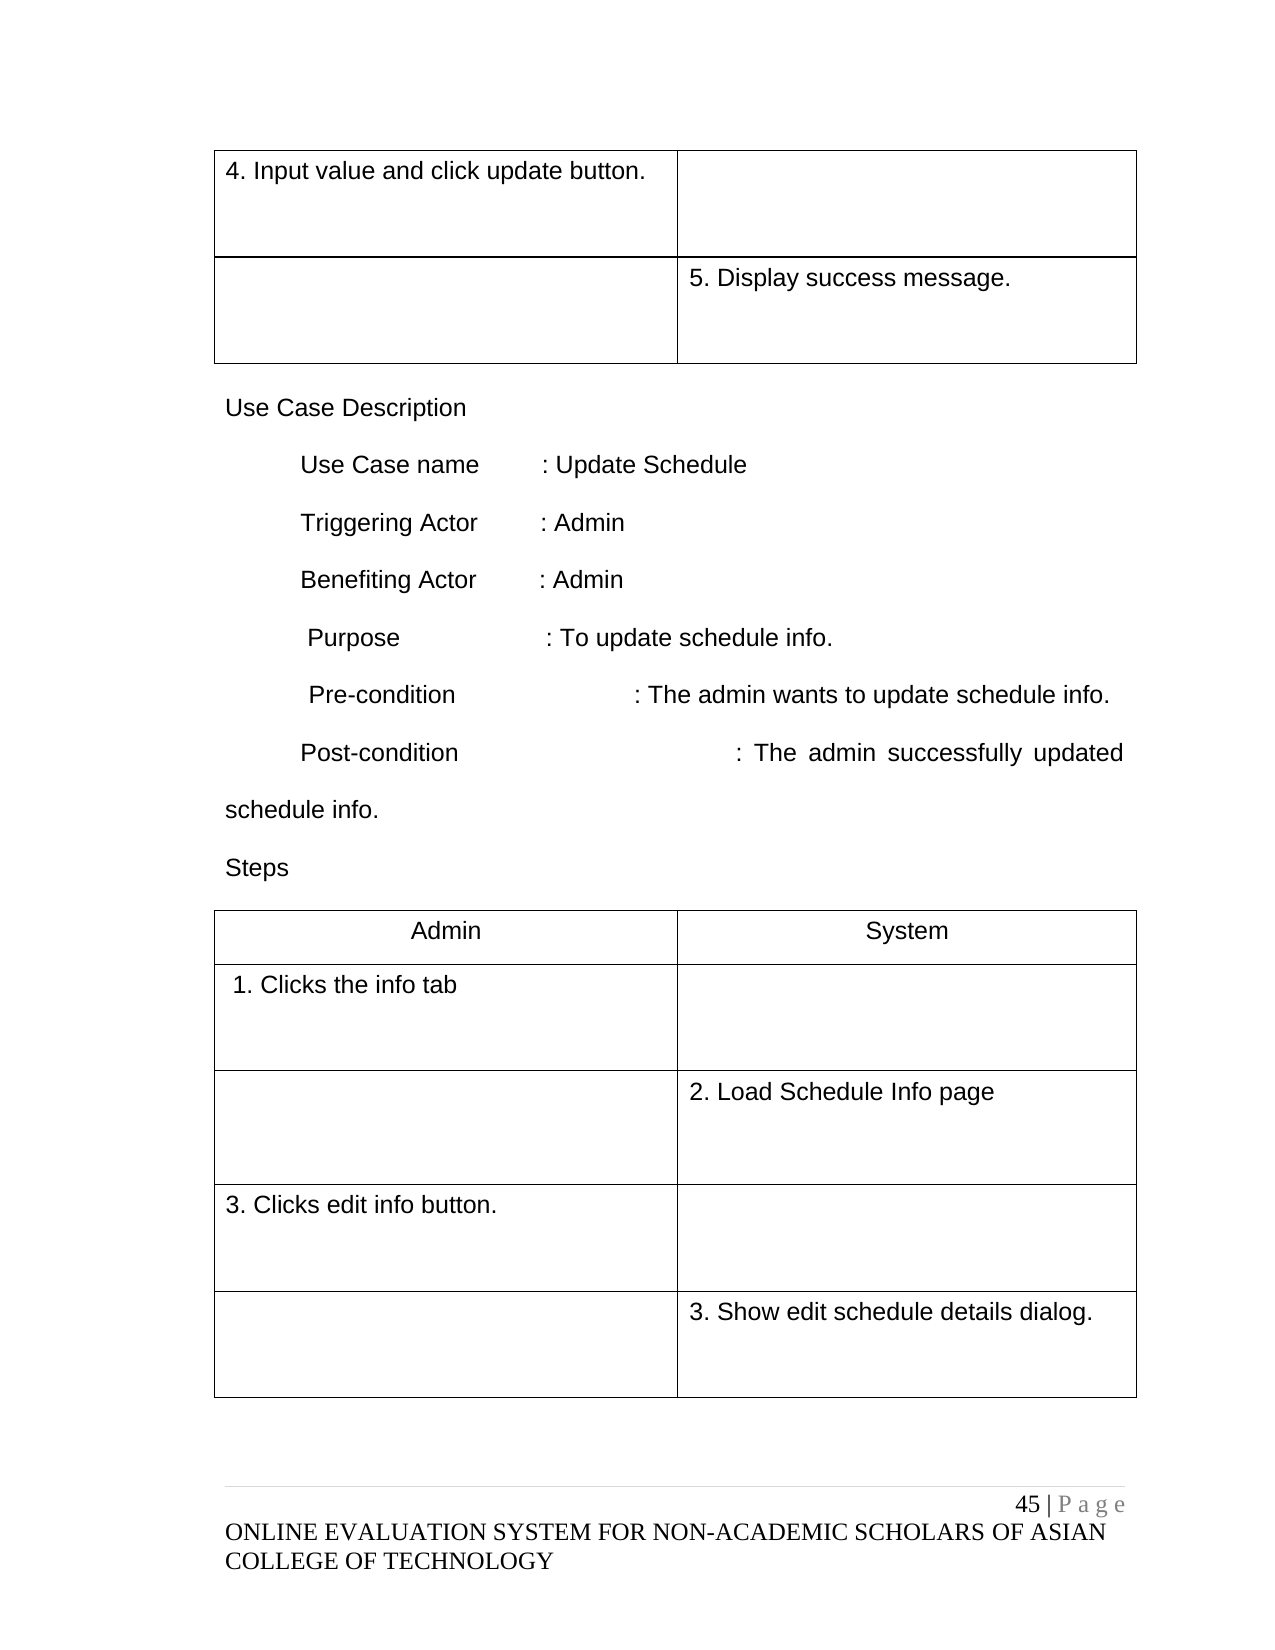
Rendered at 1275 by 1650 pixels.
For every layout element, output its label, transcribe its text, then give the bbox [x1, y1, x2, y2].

text Use Case name : Update Schedule [225, 450, 1125, 479]
table_cell 1. Clicks the info tab [215, 965, 677, 1070]
table_cell 2. Load Schedule Info page [678, 1071, 1136, 1184]
text Triggering Actor : Admin [225, 508, 1125, 536]
text Post-condition : The admin successfully updated schedule info. [225, 738, 1125, 824]
table_cell 5. Display success message. [678, 258, 1136, 363]
text Pre-condition : The admin wants to update schedule info. [225, 680, 1125, 709]
table_cell [678, 151, 1136, 256]
table_cell [678, 1185, 1136, 1291]
text Purpose : To update schedule info. [225, 623, 1125, 651]
table_cell 3. Clicks edit info button. [215, 1185, 677, 1291]
text Use Case Description [225, 393, 1125, 421]
table_cell 3. Show edit schedule details dialog. [678, 1292, 1136, 1397]
table_header Admin [215, 911, 677, 964]
table_cell [215, 1292, 677, 1397]
table_cell [678, 965, 1136, 1070]
table_header System [678, 911, 1136, 964]
text Steps [225, 853, 1125, 881]
table_cell [215, 1071, 677, 1184]
text Benefiting Actor : Admin [225, 565, 1125, 594]
table_cell [215, 258, 677, 363]
table_cell 4. Input value and click update button. [215, 151, 677, 256]
